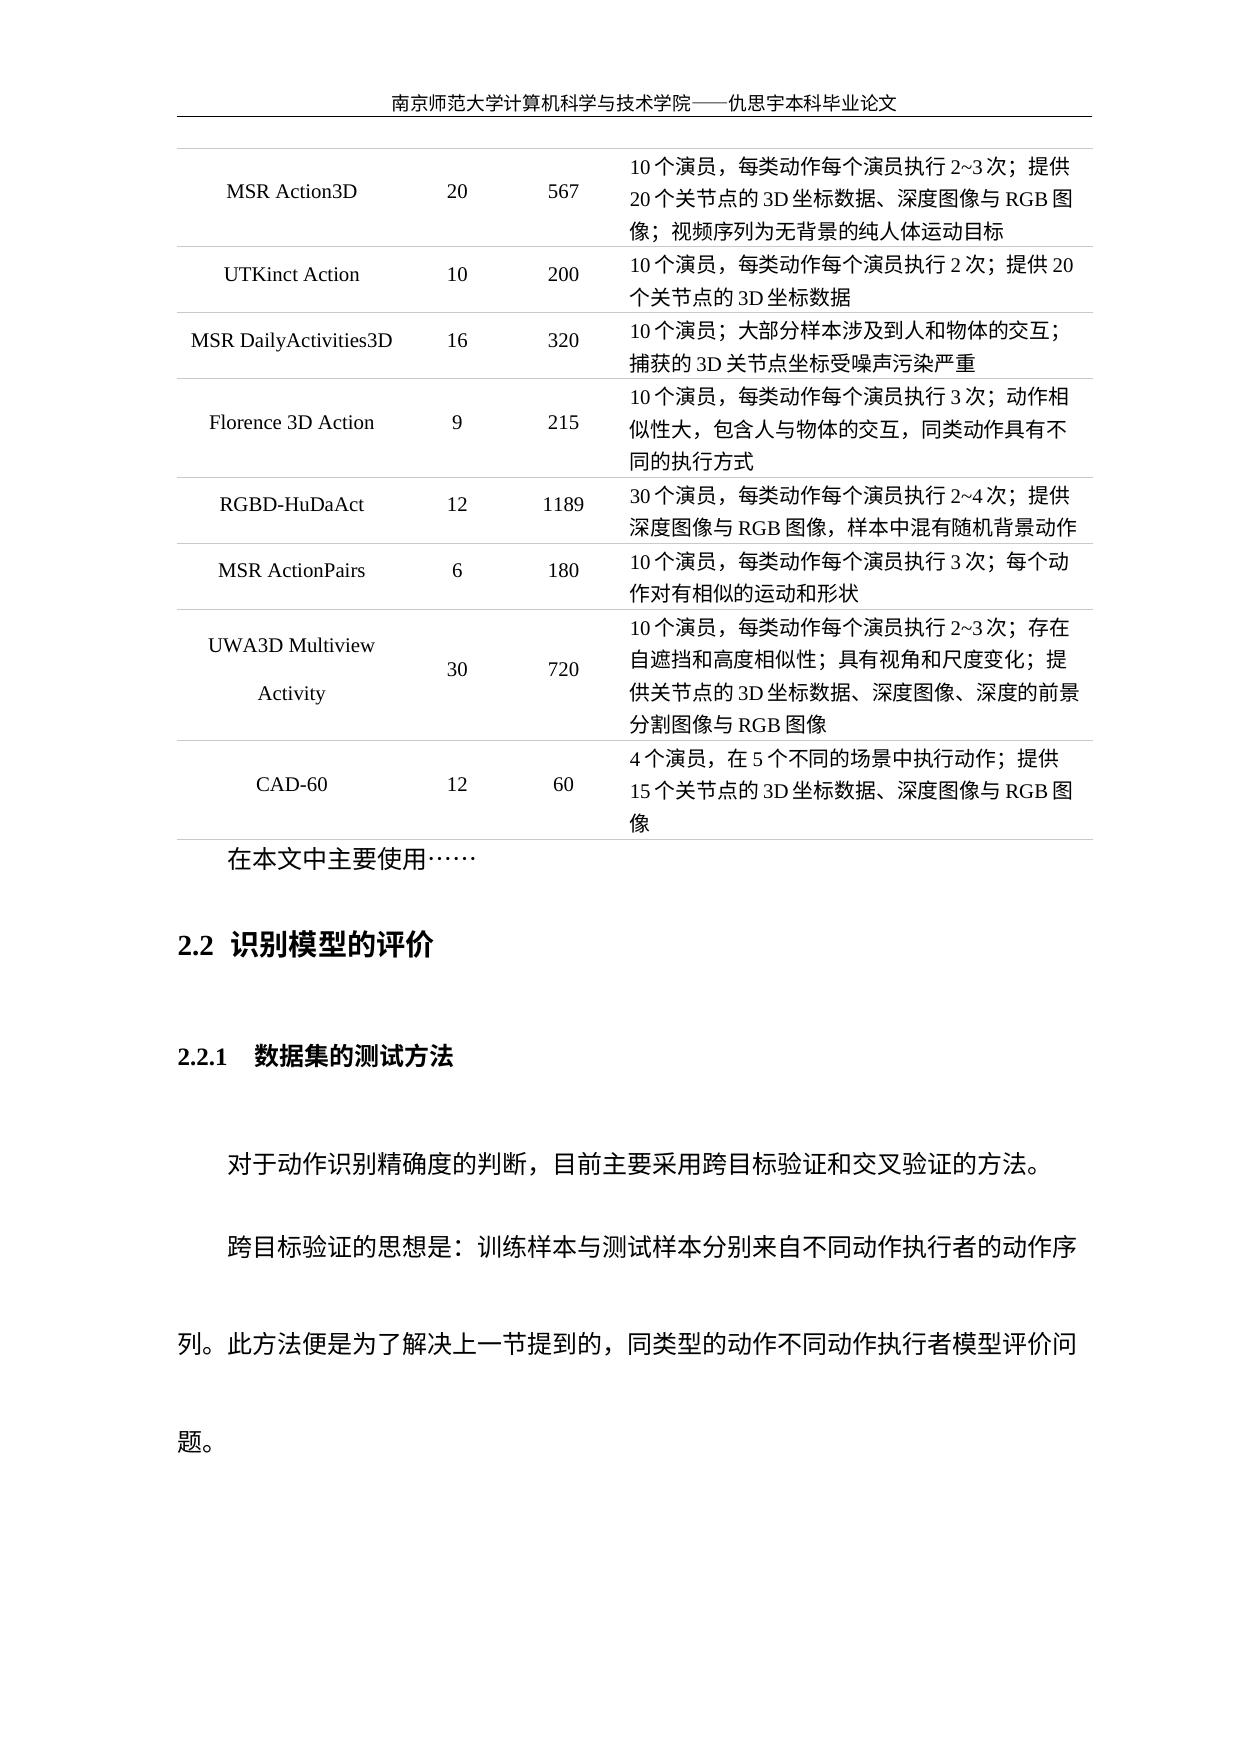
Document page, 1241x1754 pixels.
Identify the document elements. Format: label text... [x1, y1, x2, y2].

table_cell UTKinct Action [177, 247, 406, 312]
table_cell 12 [406, 478, 508, 543]
table_cell 12 [406, 741, 508, 838]
table_cell 10个演员，每类动作每个演员执行2~3次；存在自遮挡和高度相似性；具有视角和尺度变化；提供关节点的3D坐标数据、深度图像、深度的前景分割图像与RGB图像 [618, 610, 1092, 740]
table_cell 10 [406, 247, 508, 312]
table_cell 320 [508, 313, 618, 378]
table_cell MSR Action3D [177, 149, 406, 246]
table_cell 180 [508, 544, 618, 609]
table_cell 60 [508, 741, 618, 838]
table_cell 720 [508, 610, 618, 740]
text 跨目标验证的思想是：训练样本与测试样本分别来自不同动作执行者的动作序列。此方法便是为了解决上一节提到的，同类型的动作不同动作执行者模型评价问题。 [177, 1213, 1092, 1473]
table_cell 6 [406, 544, 508, 609]
table_cell MSR DailyActivities3D [177, 313, 406, 378]
table_cell 10个演员，每类动作每个演员执行3次；动作相似性大，包含人与物体的交互，同类动作具有不同的执行方式 [618, 379, 1092, 477]
table_cell 10个演员，每类动作每个演员执行2次；提供20个关节点的3D坐标数据 [618, 247, 1092, 312]
table_cell 4个演员，在5个不同的场景中执行动作；提供15个关节点的3D坐标数据、深度图像与RGB图像 [618, 741, 1092, 838]
table_cell 30个演员，每类动作每个演员执行2~4次；提供深度图像与RGB图像，样本中混有随机背景动作 [618, 478, 1092, 543]
table_cell UWA3D Multiview Activity [177, 610, 406, 740]
text 对于动作识别精确度的判断，目前主要采用跨目标验证和交叉验证的方法。 [177, 1130, 1092, 1195]
table_cell 9 [406, 379, 508, 477]
text 在本文中主要使用…… [177, 840, 1092, 876]
table_cell 20 [406, 149, 508, 246]
table_cell CAD-60 [177, 741, 406, 838]
subtitle 数据集的测试方法 [177, 1022, 1092, 1087]
table_cell 215 [508, 379, 618, 477]
table_cell RGBD-HuDaAct [177, 478, 406, 543]
table_cell 1189 [508, 478, 618, 543]
table_cell 30 [406, 610, 508, 740]
table_cell 16 [406, 313, 508, 378]
table_cell 200 [508, 247, 618, 312]
table_cell 10个演员，每类动作每个演员执行2~3次；提供20个关节点的3D坐标数据、深度图像与RGB图像；视频序列为无背景的纯人体运动目标 [618, 149, 1092, 246]
subtitle 识别模型的评价 [177, 910, 1092, 975]
table_cell 10个演员；大部分样本涉及到人和物体的交互；捕获的3D关节点坐标受噪声污染严重 [618, 313, 1092, 378]
table_cell 567 [508, 149, 618, 246]
table_cell 10个演员，每类动作每个演员执行3次；每个动作对有相似的运动和形状 [618, 544, 1092, 609]
table_cell MSR ActionPairs [177, 544, 406, 609]
table_cell Florence 3D Action [177, 379, 406, 477]
